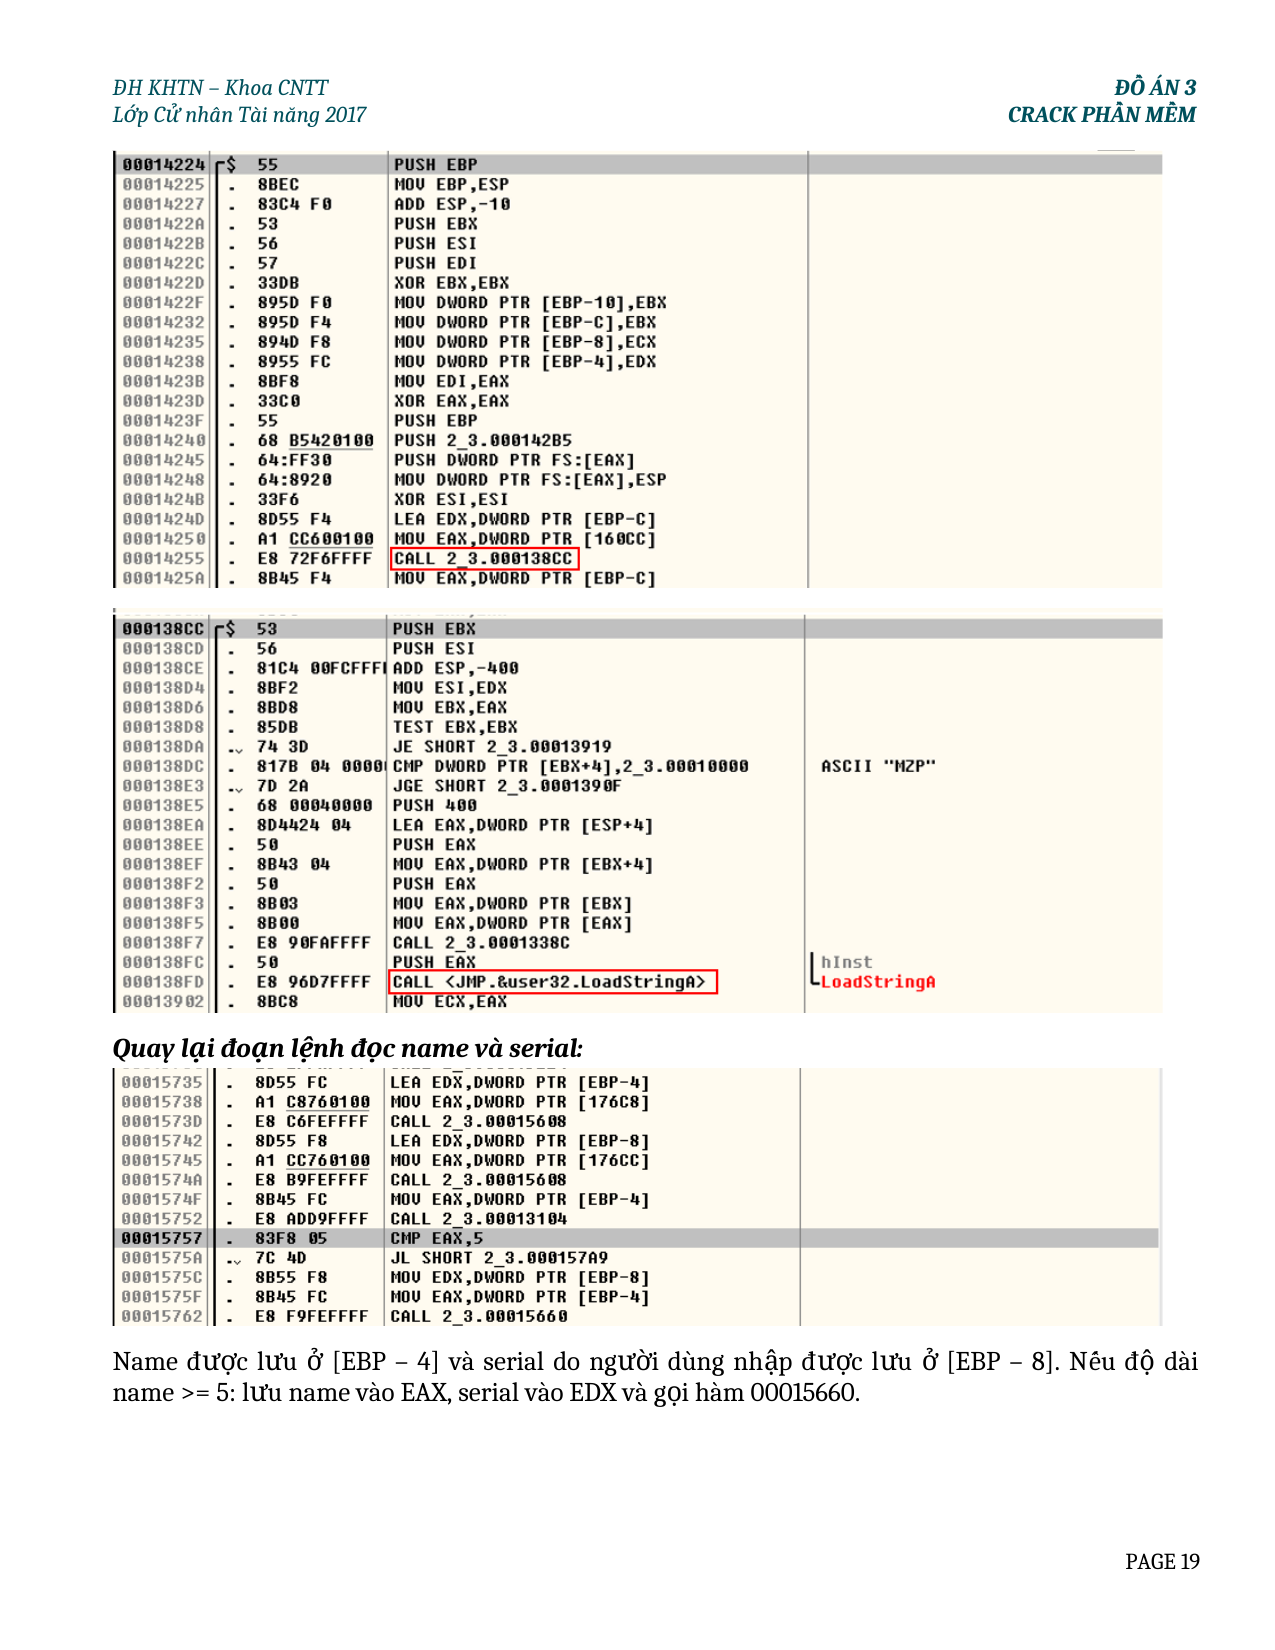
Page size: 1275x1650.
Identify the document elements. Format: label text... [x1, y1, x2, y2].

picture [112, 608, 1163, 1013]
picture [112, 150, 1163, 588]
picture [112, 1068, 1163, 1326]
text Quay lại đoạn lệnh đọc name và serial: [112, 1033, 1200, 1065]
text Name được lưu ở [EBP – 4] và serial do người dùng nhập được lưu ở [EBP – 8]. Nếu độ dài name >= 5: lưu name vào EAX, serial vào EDX và gọi hàm 00015660. [112, 1346, 1200, 1409]
